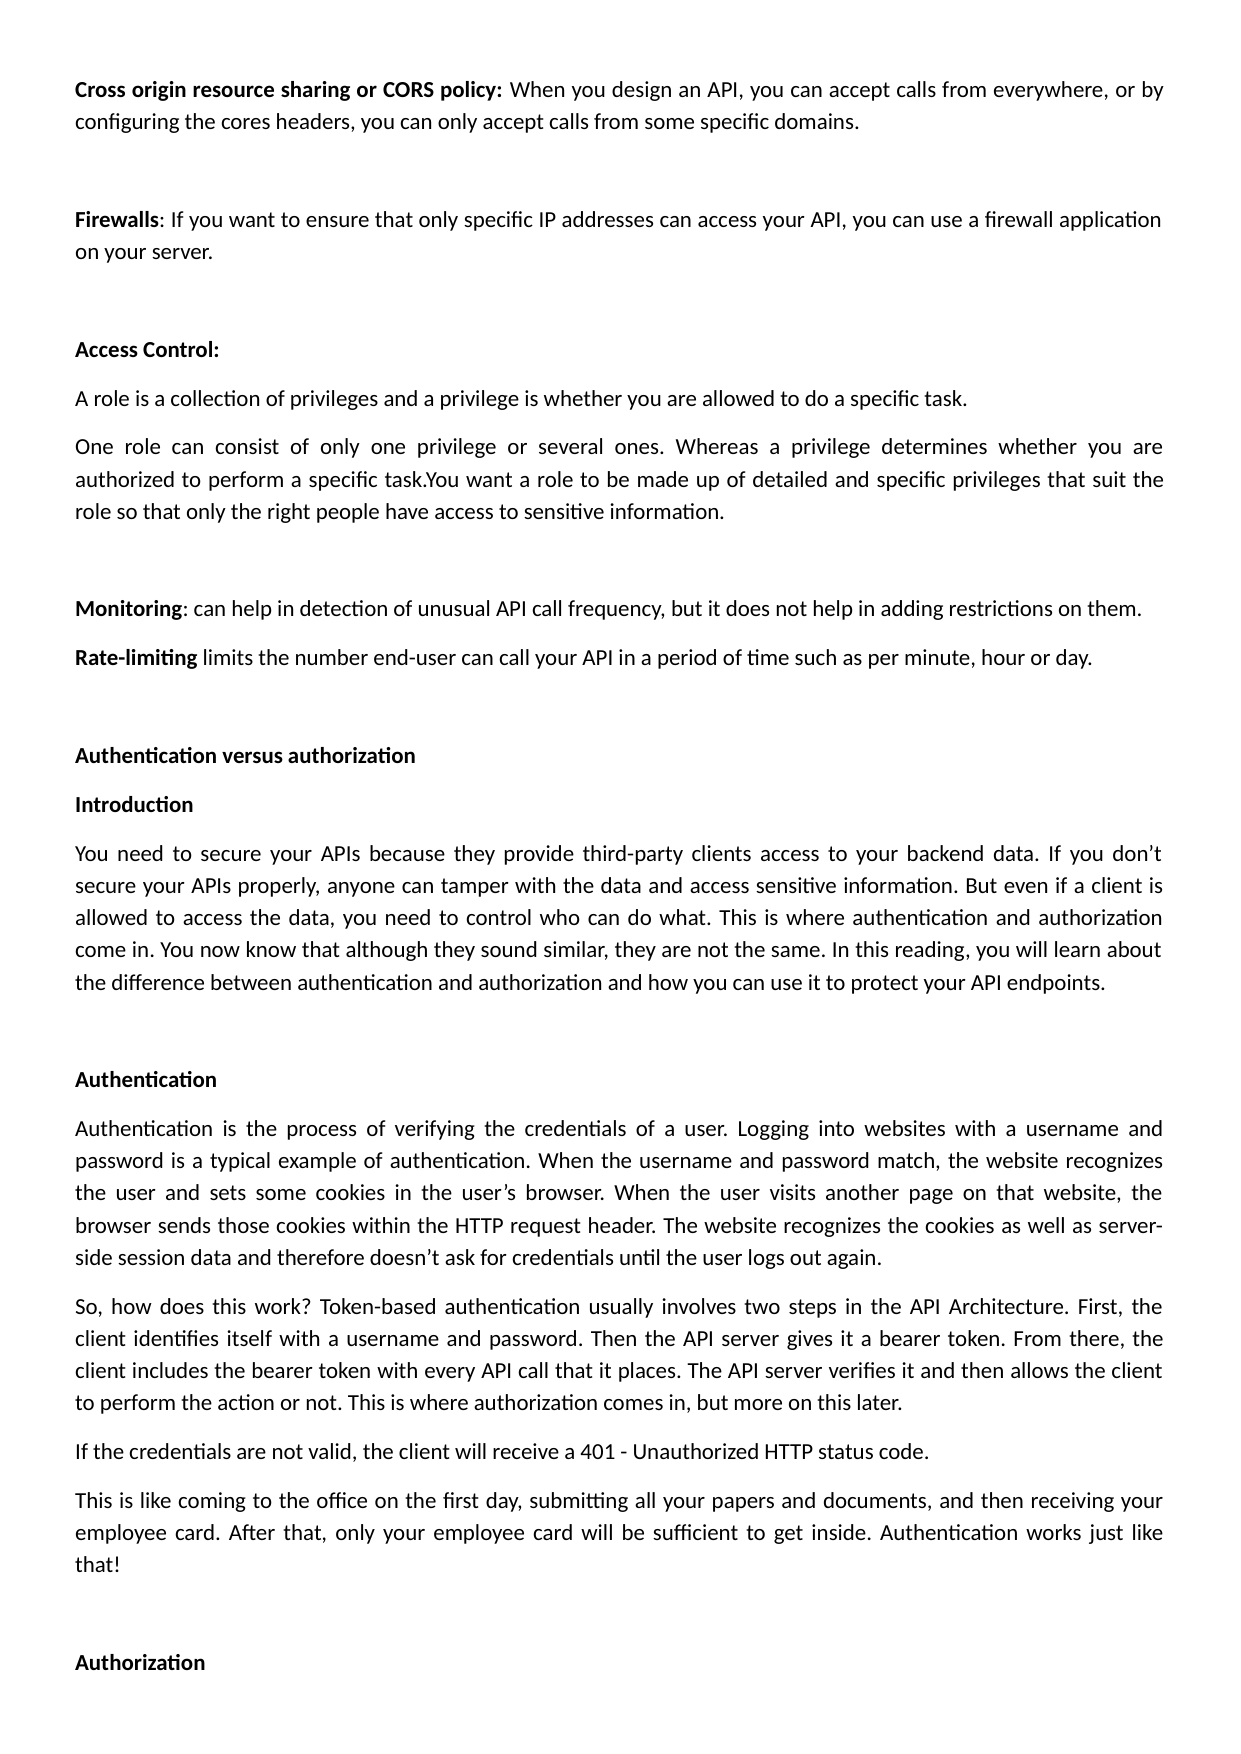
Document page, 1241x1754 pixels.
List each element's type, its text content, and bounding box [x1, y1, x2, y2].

text Cross origin resource sharing or CORS policy: When you design an API, you can accept calls from everywhere, or by configuring the cores headers, you can only accept calls from some specific domains. [75, 75, 1165, 135]
text Introduction [75, 790, 1165, 818]
text Firewalls: If you want to ensure that only specific IP addresses can access your API, you can use a firewall application on your server. [75, 205, 1165, 265]
text This is like coming to the office on the first day, submitting all your papers and documents, and then receiving your employee card. After that, only your employee card will be sufficient to get inside. Authentication works just like that! [75, 1486, 1165, 1578]
text Monitoring: can help in detection of unusual API call frequency, but it does not help in adding restrictions on them. [75, 594, 1165, 623]
text One role can consist of only one privilege or several ones. Whereas a privilege determines whether you are authorized to perform a specific task.You want a role to be made up of detailed and specific privileges that suit the role so that only the right people have access to sensitive information. [75, 432, 1165, 525]
text Authorization [75, 1648, 1165, 1676]
text Rate-limiting limits the number end-user can call your API in a period of time such as per minute, hour or day. [75, 643, 1165, 671]
text So, how does this work? Token-based authentication usually involves two steps in the API Architecture. First, the client identifies itself with a username and password. Then the API server gives it a bearer token. From there, the client includes the bearer token with every API call that it places. The API server verifies it and then allows the client to perform the action or not. This is where authorization comes in, but more on this later. [75, 1292, 1165, 1416]
text Authentication is the process of verifying the credentials of a user. Logging into websites with a username and password is a typical example of authentication. When the username and password match, the website recognizes the user and sets some cookies in the user’s browser. When the user visits another page on that website, the browser sends those cookies within the HTTP request header. The website recognizes the cookies as well as server-side session data and therefore doesn’t ask for credentials until the user logs out again. [75, 1114, 1165, 1271]
text Authentication [75, 1065, 1165, 1093]
text You need to secure your APIs because they provide third-party clients access to your backend data. If you don’t secure your APIs properly, anyone can tamper with the data and access sensitive information. But even if a client is allowed to access the data, you need to control who can do what. This is where authentication and authorization come in. You now know that although they sound similar, they are not the same. In this reading, you will learn about the difference between authentication and authorization and how you can use it to protect your API endpoints. [75, 839, 1165, 996]
text A role is a collection of privileges and a privilege is whether you are allowed to do a specific task. [75, 384, 1165, 412]
text Authentication versus authorization [75, 741, 1165, 769]
text If the credentials are not valid, the client will receive a 401 - Unauthorized HTTP status code. [75, 1437, 1165, 1465]
text Access Control: [75, 335, 1165, 363]
